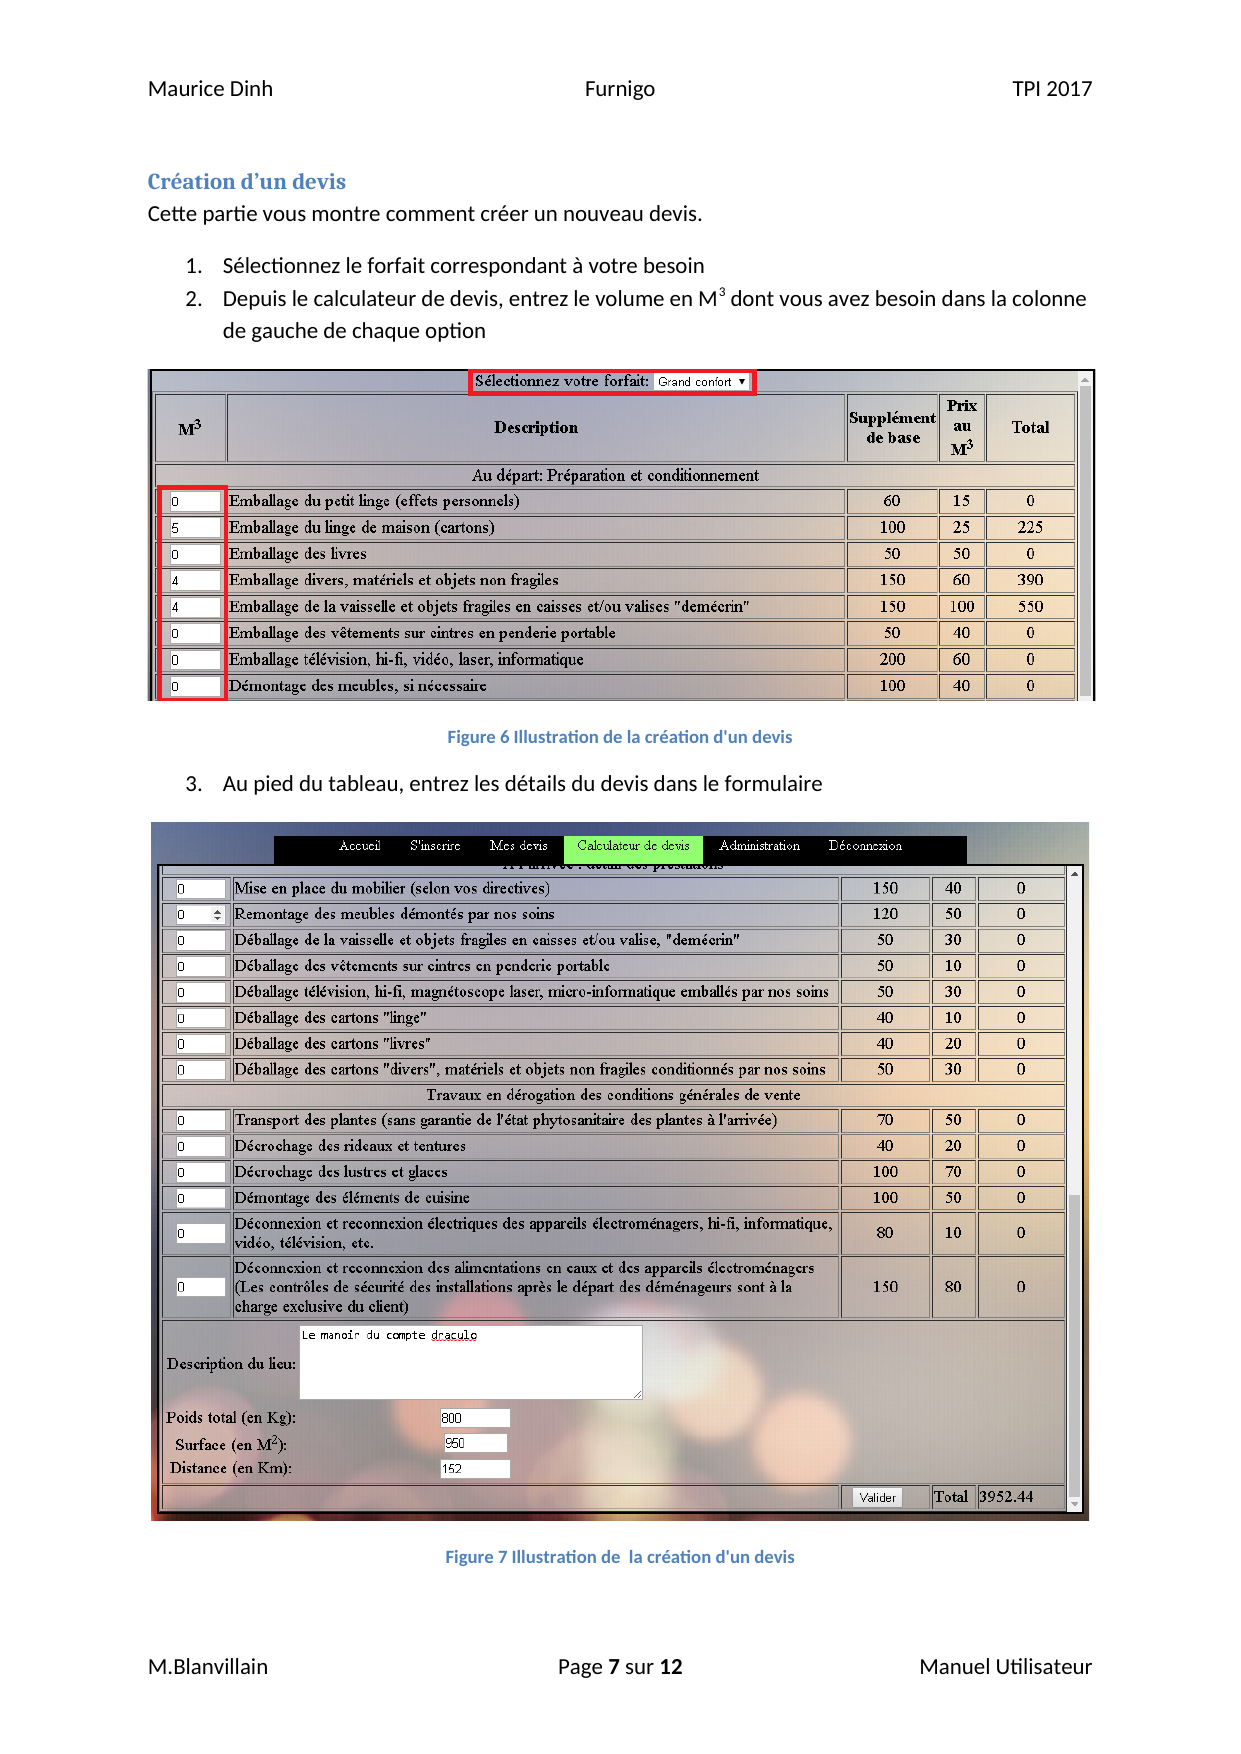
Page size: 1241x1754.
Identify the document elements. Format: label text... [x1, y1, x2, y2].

picture [147, 369, 1096, 701]
text Figure 7 Illustration de la création d'un devis [148, 1545, 1093, 1568]
list Depuis le calculateur de devis, entrez le volume en M3 dont vous avez besoin dans la colonne de gauche de chaque option [185, 284, 1093, 344]
text Cette partie vous montre comment créer un nouveau devis. [148, 199, 1093, 227]
picture [151, 822, 1090, 1521]
list Au pied du tableau, entrez les détails du devis dans le formulaire [185, 769, 1093, 797]
list Sélectionnez le forfait correspondant à votre besoin [185, 252, 1093, 280]
subtitle Création d’un devis [148, 168, 1093, 195]
text Figure 6 Illustration de la création d'un devis [148, 725, 1093, 748]
